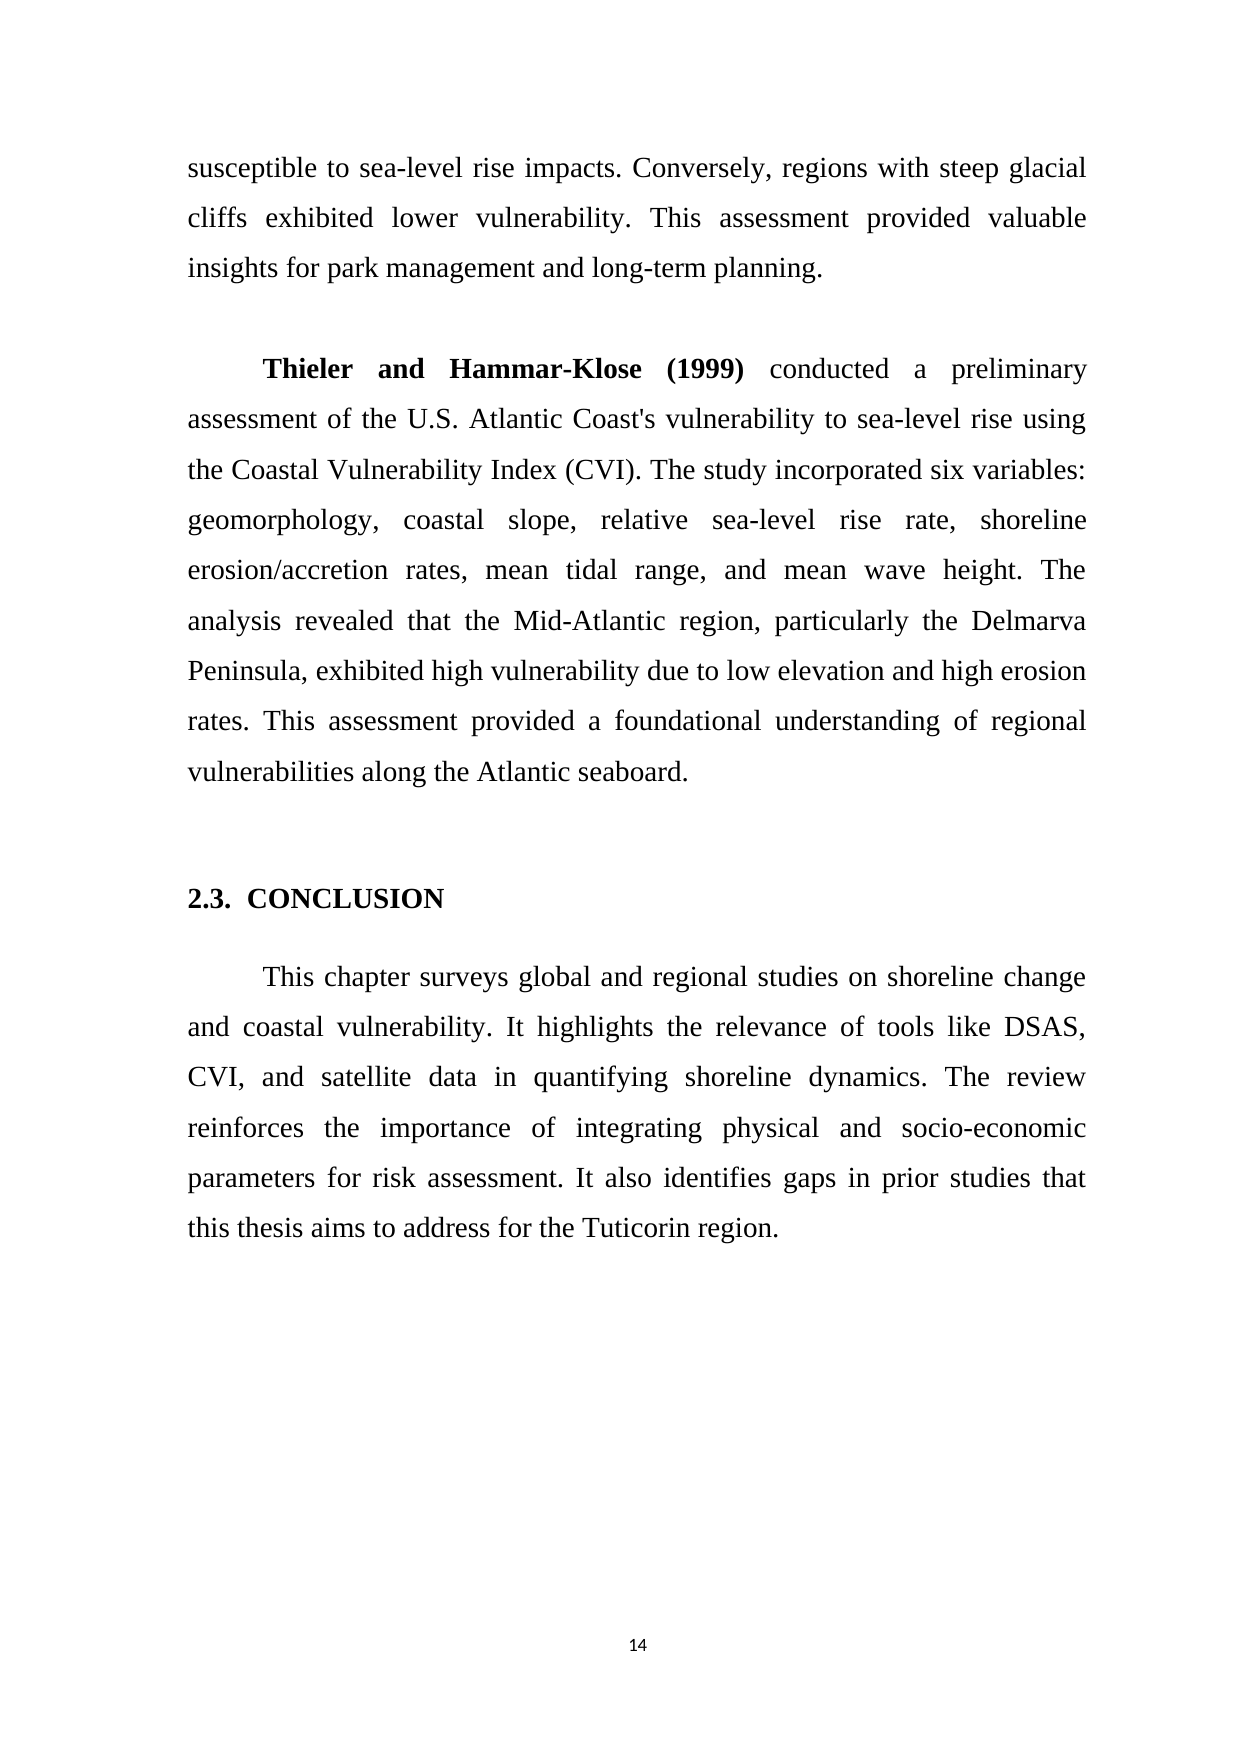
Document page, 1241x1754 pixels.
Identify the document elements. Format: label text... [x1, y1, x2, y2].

text Thieler and Hammar-Klose (1999) conducted a preliminary assessment of the U.S. Atlantic Coast's vulnerability to sea-level rise using the Coastal Vulnerability Index (CVI). The study incorporated six variables: geomorphology, coastal slope, relative sea-level rise rate, shoreline erosion/accretion rates, mean tidal range, and mean wave height. The analysis revealed that the Mid-Atlantic region, particularly the Delmarva Peninsula, exhibited high vulnerability due to low elevation and high erosion rates. This assessment provided a foundational understanding of regional vulnerabilities along the Atlantic seaboard. [187, 351, 1087, 787]
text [187, 150, 1087, 284]
text This chapter surveys global and regional studies on shoreline change and coastal vulnerability. It highlights the relevance of tools like DSAS, CVI, and satellite data in quantifying shoreline dynamics. The review reinforces the importance of integrating physical and socio-economic parameters for risk assessment. It also identifies gaps in prior studies that this thesis aims to address for the Tuticorin region. [187, 959, 1087, 1244]
subtitle CONCLUSION [187, 881, 1087, 915]
